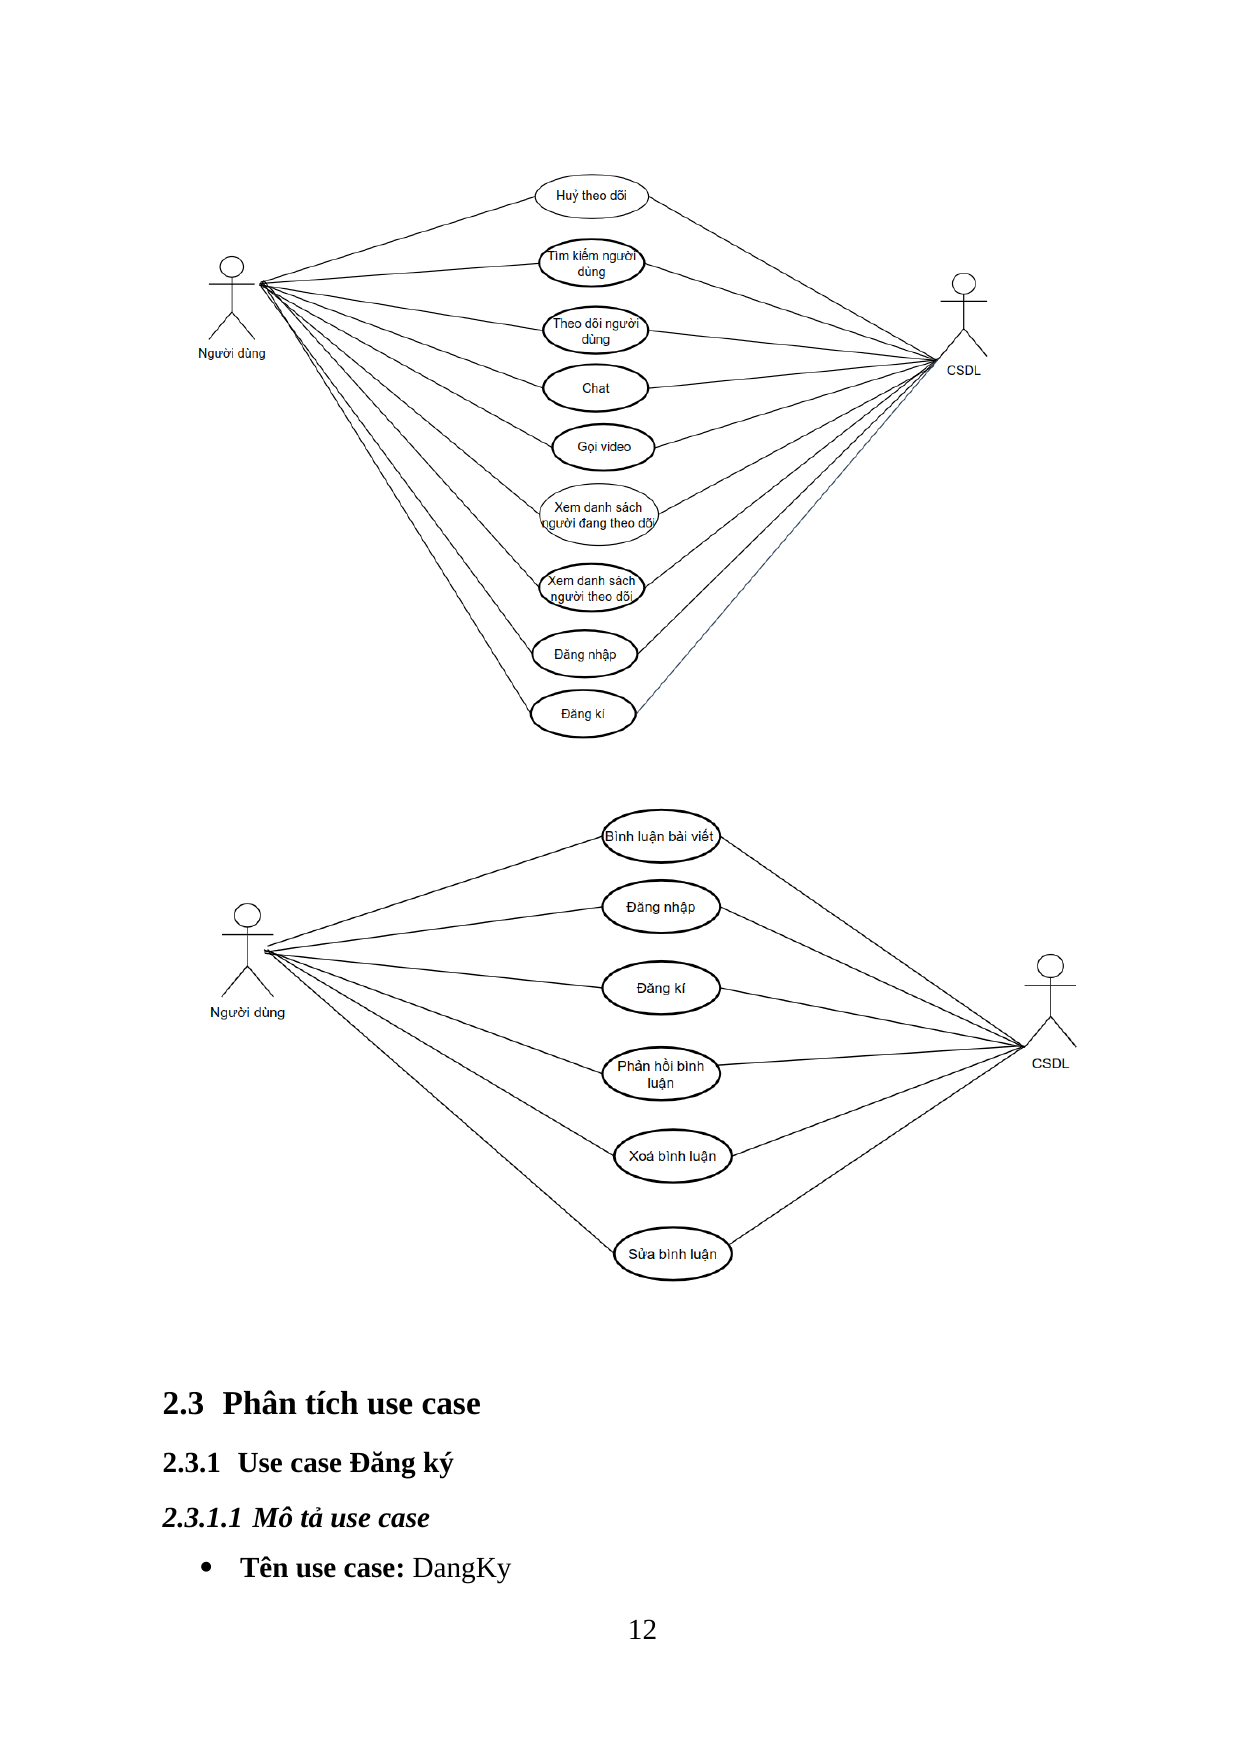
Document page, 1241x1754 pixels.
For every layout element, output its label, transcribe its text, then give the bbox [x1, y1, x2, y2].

picture [162, 762, 1123, 1312]
subtitle Phân tích use case [162, 1383, 1122, 1422]
list Tên use case: DangKy [201, 1550, 1122, 1584]
subtitle Use case Đăng ký [162, 1445, 1122, 1479]
picture [162, 147, 1123, 760]
subtitle Mô tả use case [162, 1500, 1122, 1533]
